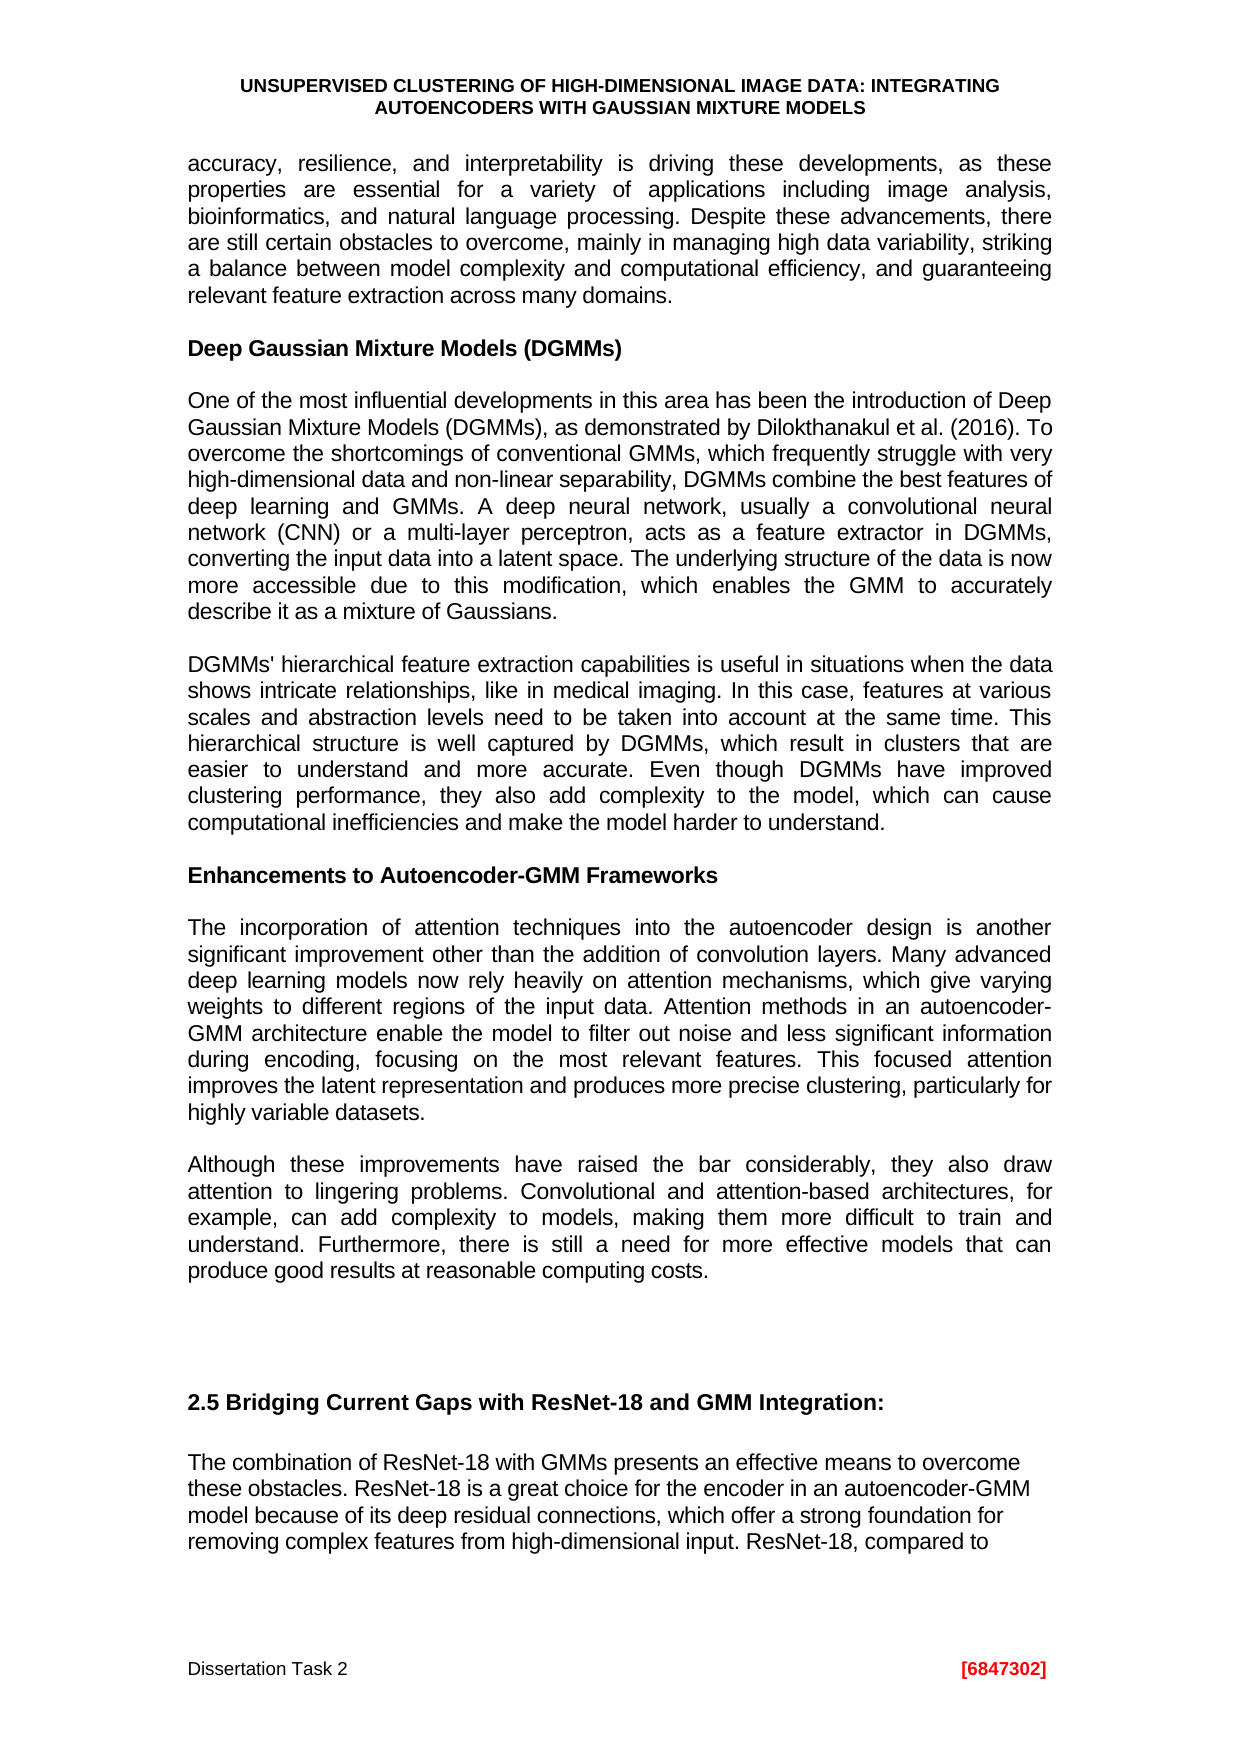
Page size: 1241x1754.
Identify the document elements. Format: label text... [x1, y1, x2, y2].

text DGMMs' hierarchical feature extraction capabilities is useful in situations when the data shows intricate relationships, like in medical imaging. In this case, features at various scales and abstraction levels need to be taken into account at the same time. This hierarchical structure is well captured by DGMMs, which result in clusters that are easier to understand and more accurate. Even though DGMMs have improved clustering performance, they also add complexity to the model, which can cause computational inefficiencies and make the model harder to understand. [187, 651, 1053, 835]
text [187, 150, 1053, 308]
text Although these improvements have raised the bar considerably, they also draw attention to lingering problems. Convolutional and attention-based architectures, for example, can add complexity to models, making them more difficult to train and understand. Furthermore, there is still a need for more effective models that can produce good results at reasonable computing costs. [187, 1151, 1053, 1283]
text Deep Gaussian Mixture Models (DGMMs) [187, 334, 1053, 361]
subtitle 2.5 Bridging Current Gaps with ResNet-18 and GMM Integration: [187, 1389, 1053, 1415]
text One of the most influential developments in this area has been the introduction of Deep Gaussian Mixture Models (DGMMs), as demonstrated by Dilokthanakul et al. (2016). To overcome the shortcomings of conventional GMMs, which frequently struggle with very high-dimensional data and non-linear separability, DGMMs combine the best features of deep learning and GMMs. A deep neural network, usually a convolutional neural network (CNN) or a multi-layer perceptron, acts as a feature extractor in DGMMs, converting the input data into a latent space. The underlying structure of the data is now more accessible due to this modification, which enables the GMM to accurately describe it as a mixture of Gaussians. [187, 387, 1053, 624]
text The incorporation of attention techniques into the autoencoder design is another significant improvement other than the addition of convolution layers. Many advanced deep learning models now rely heavily on attention mechanisms, which give varying weights to different regions of the input data. Attention methods in an autoencoder-GMM architecture enable the model to filter out noise and less significant information during encoding, focusing on the most relevant features. This focused attention improves the latent representation and produces more precise clustering, particularly for highly variable datasets. [187, 914, 1053, 1125]
text Enhancements to Autoencoder-GMM Frameworks [187, 862, 1053, 888]
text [187, 1449, 1053, 1554]
